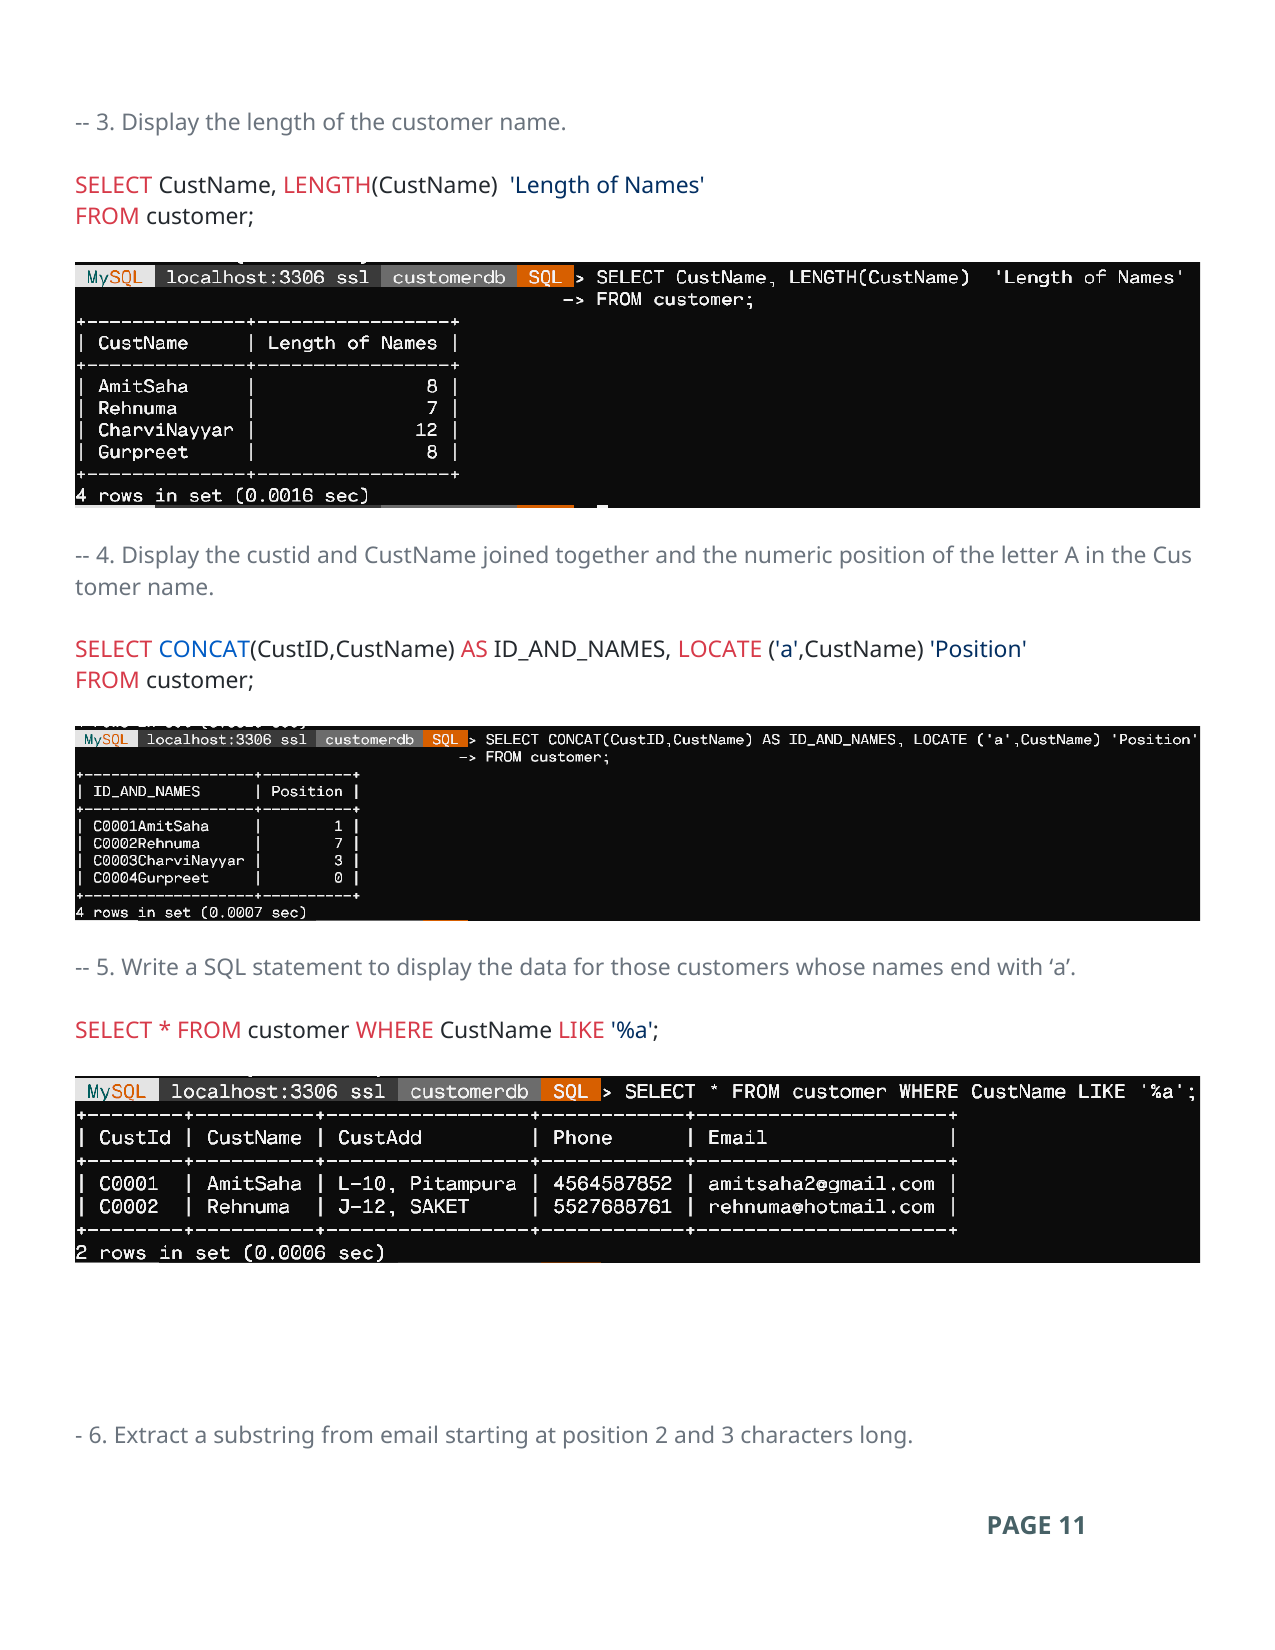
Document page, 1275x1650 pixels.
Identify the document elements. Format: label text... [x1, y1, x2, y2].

text FROM customer; [75, 200, 1200, 231]
picture [75, 262, 1200, 508]
picture [75, 726, 1200, 921]
text -- 5. Write a SQL statement to display the data for those customers whose names end with ‘a’. [75, 951, 1200, 983]
text SELECT CustName, LENGTH(CustName) 'Length of Names' [75, 169, 1200, 200]
text - 6. Extract a substring from email starting at position 2 and 3 characters long. [75, 1419, 1200, 1450]
picture [75, 1076, 1200, 1263]
text SELECT * FROM customer WHERE CustName LIKE '%a'; [75, 1014, 1200, 1045]
text -- 3. Display the length of the customer name. [75, 106, 1200, 137]
text SELECT CONCAT(CustID,CustName) AS ID_AND_NAMES, LOCATE ('a',CustName) 'Position' [75, 633, 1200, 664]
text FROM customer; [75, 664, 1200, 696]
text -- 4. Display the custid and CustName joined together and the numeric position of the letter A in the Customer name. [75, 539, 1200, 602]
